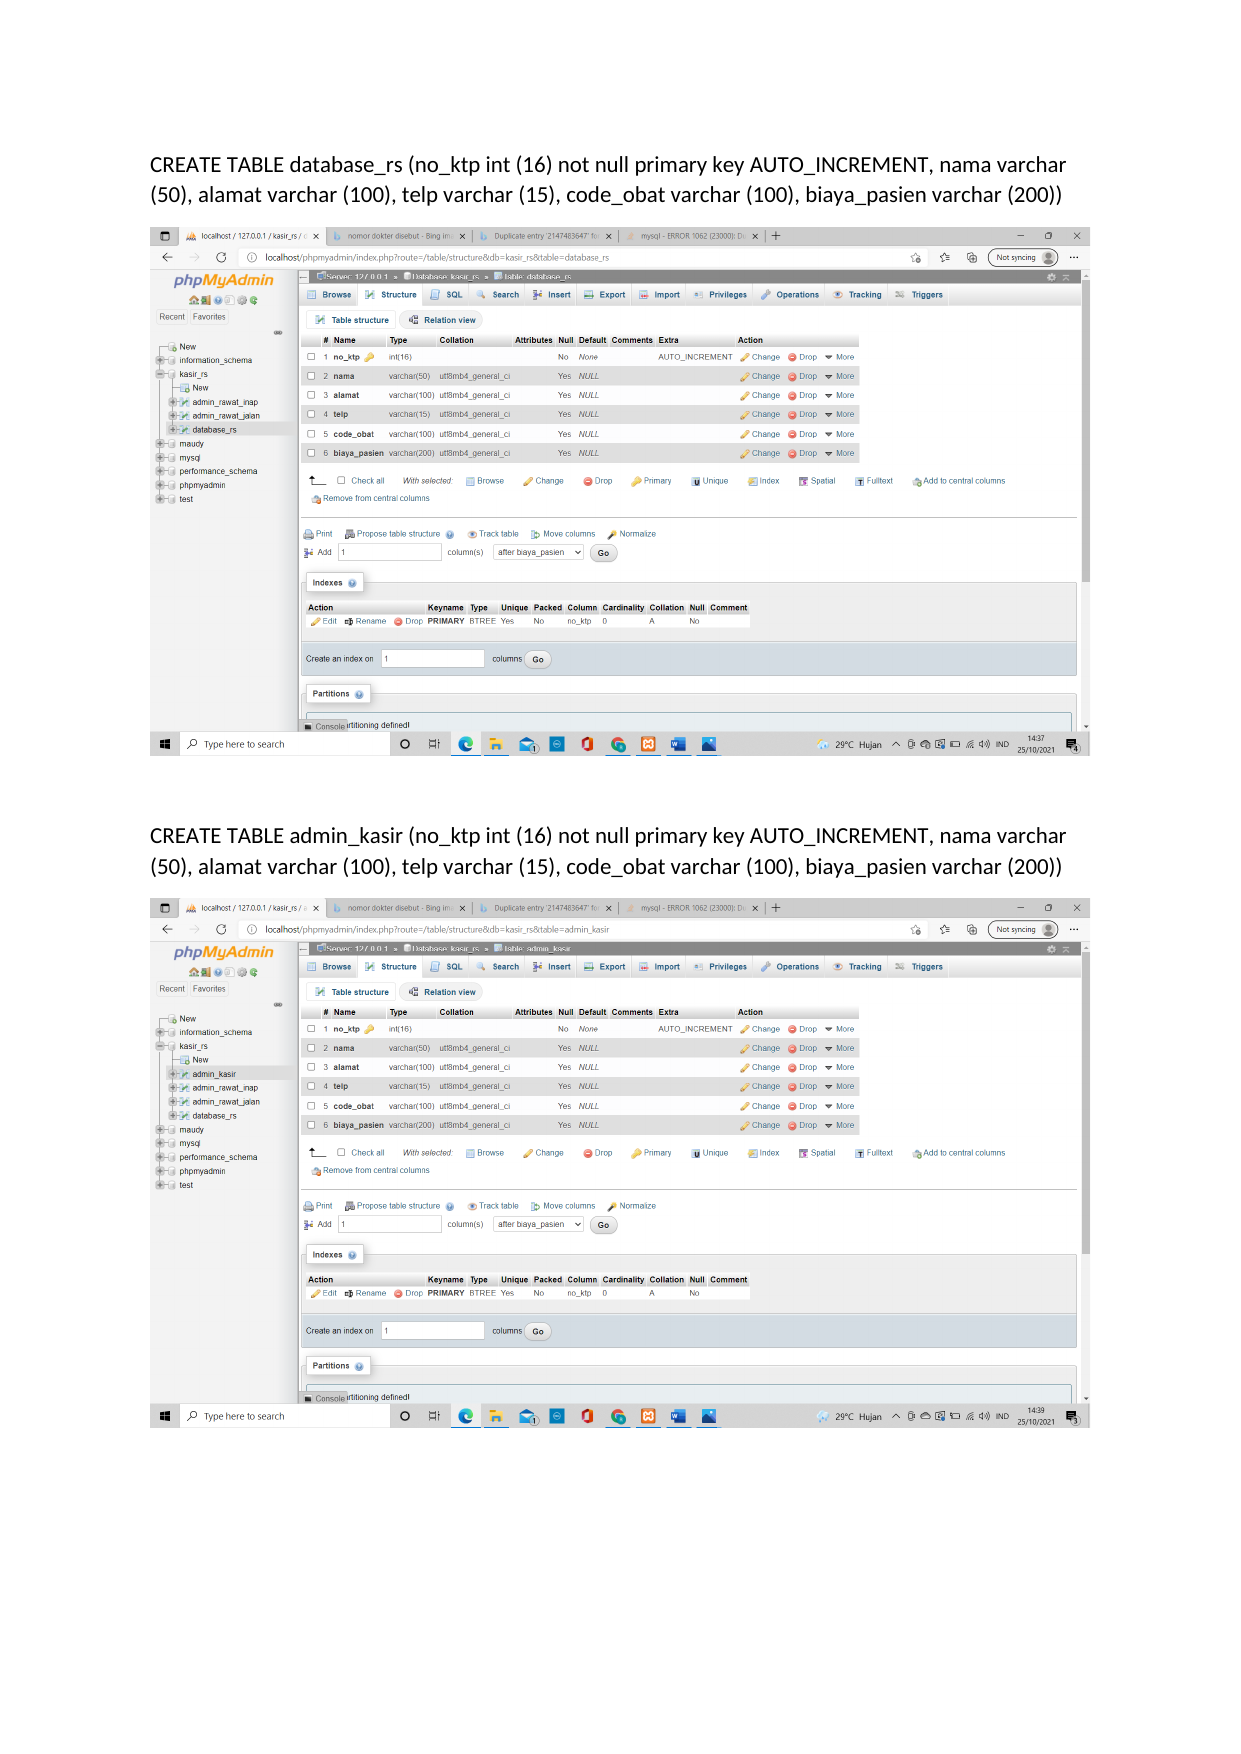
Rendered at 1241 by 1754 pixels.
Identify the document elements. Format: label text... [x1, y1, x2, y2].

picture [150, 227, 1091, 756]
picture [150, 898, 1091, 1428]
text CREATE TABLE database_rs (no_ktp int (16) not null primary key AUTO_INCREMENT, nama varchar (50), alamat varchar (100), telp varchar (15), code_obat varchar (100), biaya_pasien varchar (200)) [150, 150, 1090, 208]
text CREATE TABLE admin_kasir (no_ktp int (16) not null primary key AUTO_INCREMENT, nama varchar (50), alamat varchar (100), telp varchar (15), code_obat varchar (100), biaya_pasien varchar (200)) [150, 822, 1090, 880]
